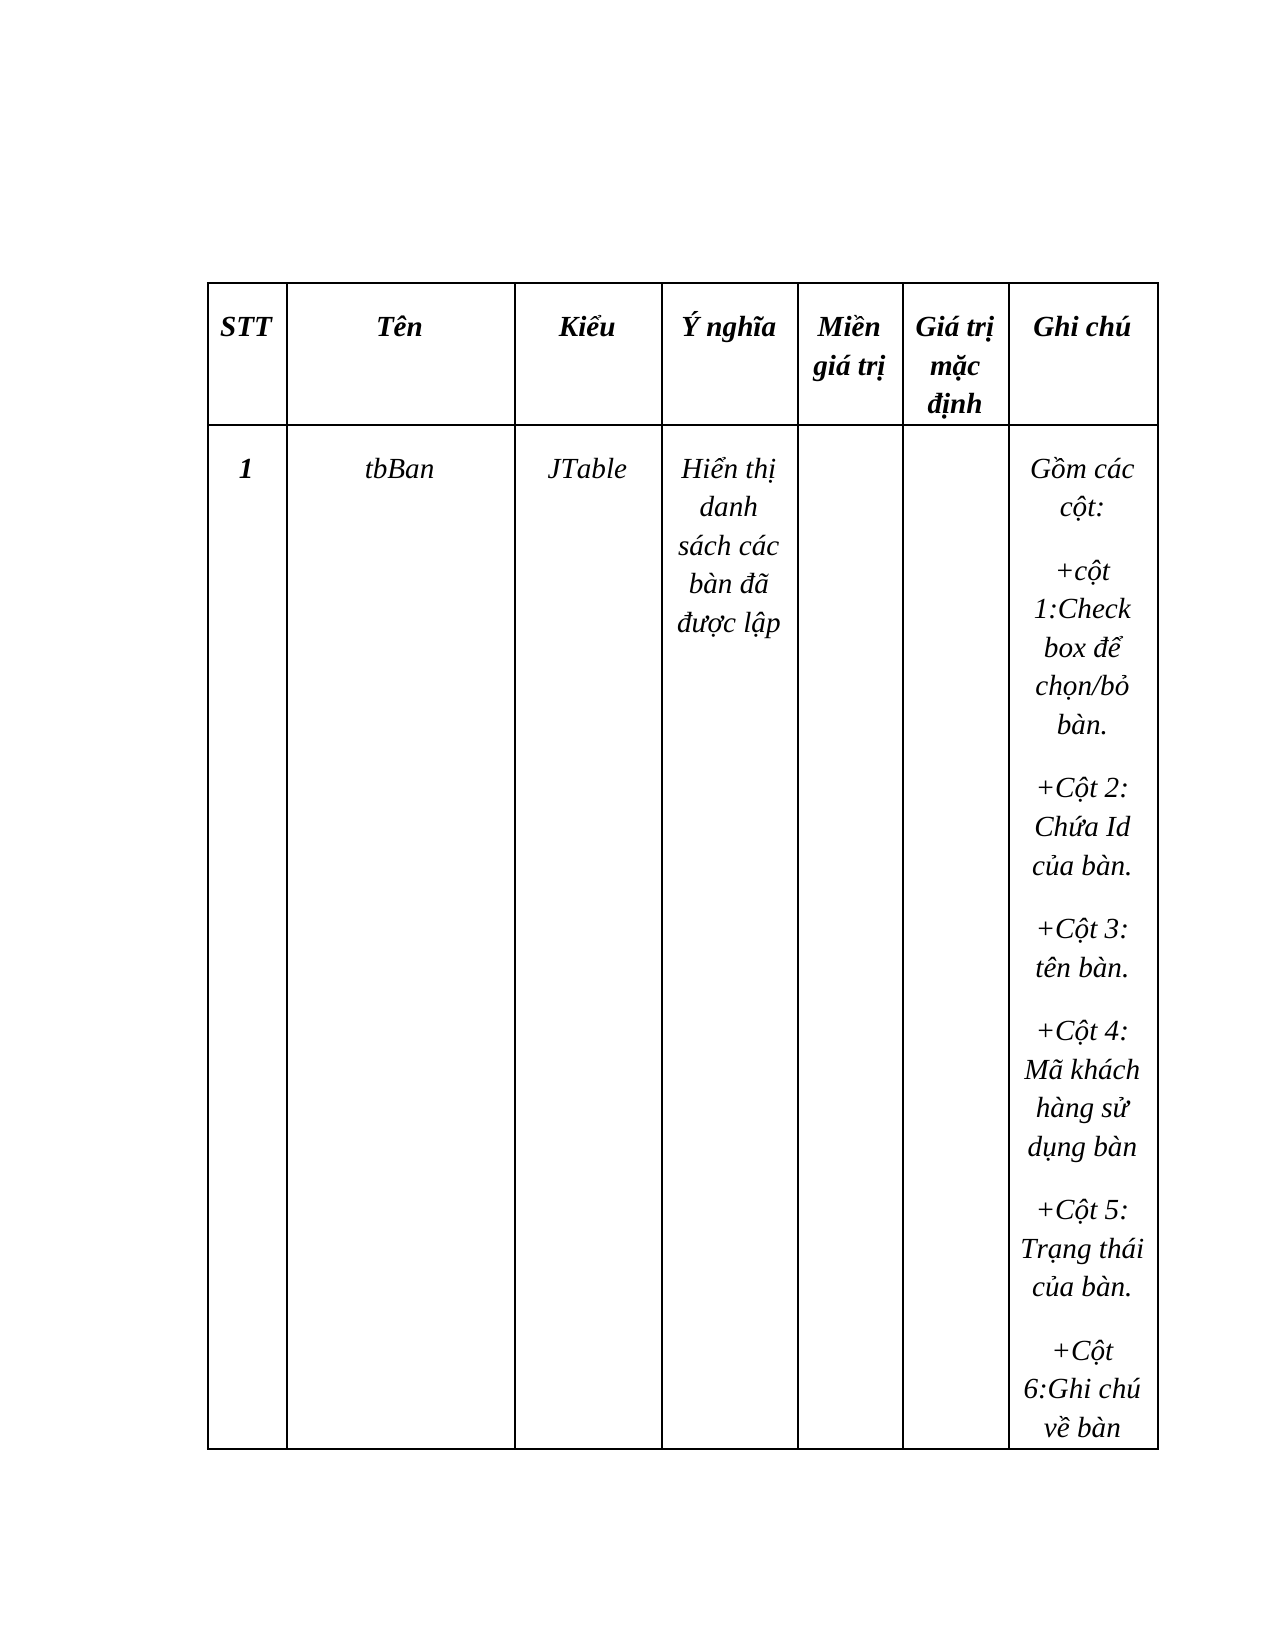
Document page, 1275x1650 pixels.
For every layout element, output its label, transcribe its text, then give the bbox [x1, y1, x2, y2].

table_cell [799, 426, 902, 1447]
table_header Tên [288, 284, 514, 424]
table_cell [904, 426, 1008, 1447]
table_header STT [209, 284, 286, 424]
table_cell tbBan [288, 426, 514, 1447]
table_header Miền giá trị [799, 284, 902, 424]
table_header Giá trị mặc định [904, 284, 1008, 424]
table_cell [1010, 426, 1157, 1447]
table_header Ghi chú [1010, 284, 1157, 424]
table_cell JTable [516, 426, 661, 1447]
table_cell 1 [209, 426, 286, 1447]
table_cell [663, 426, 797, 1447]
table_header Kiểu [516, 284, 661, 424]
table_header Ý nghĩa [663, 284, 797, 424]
